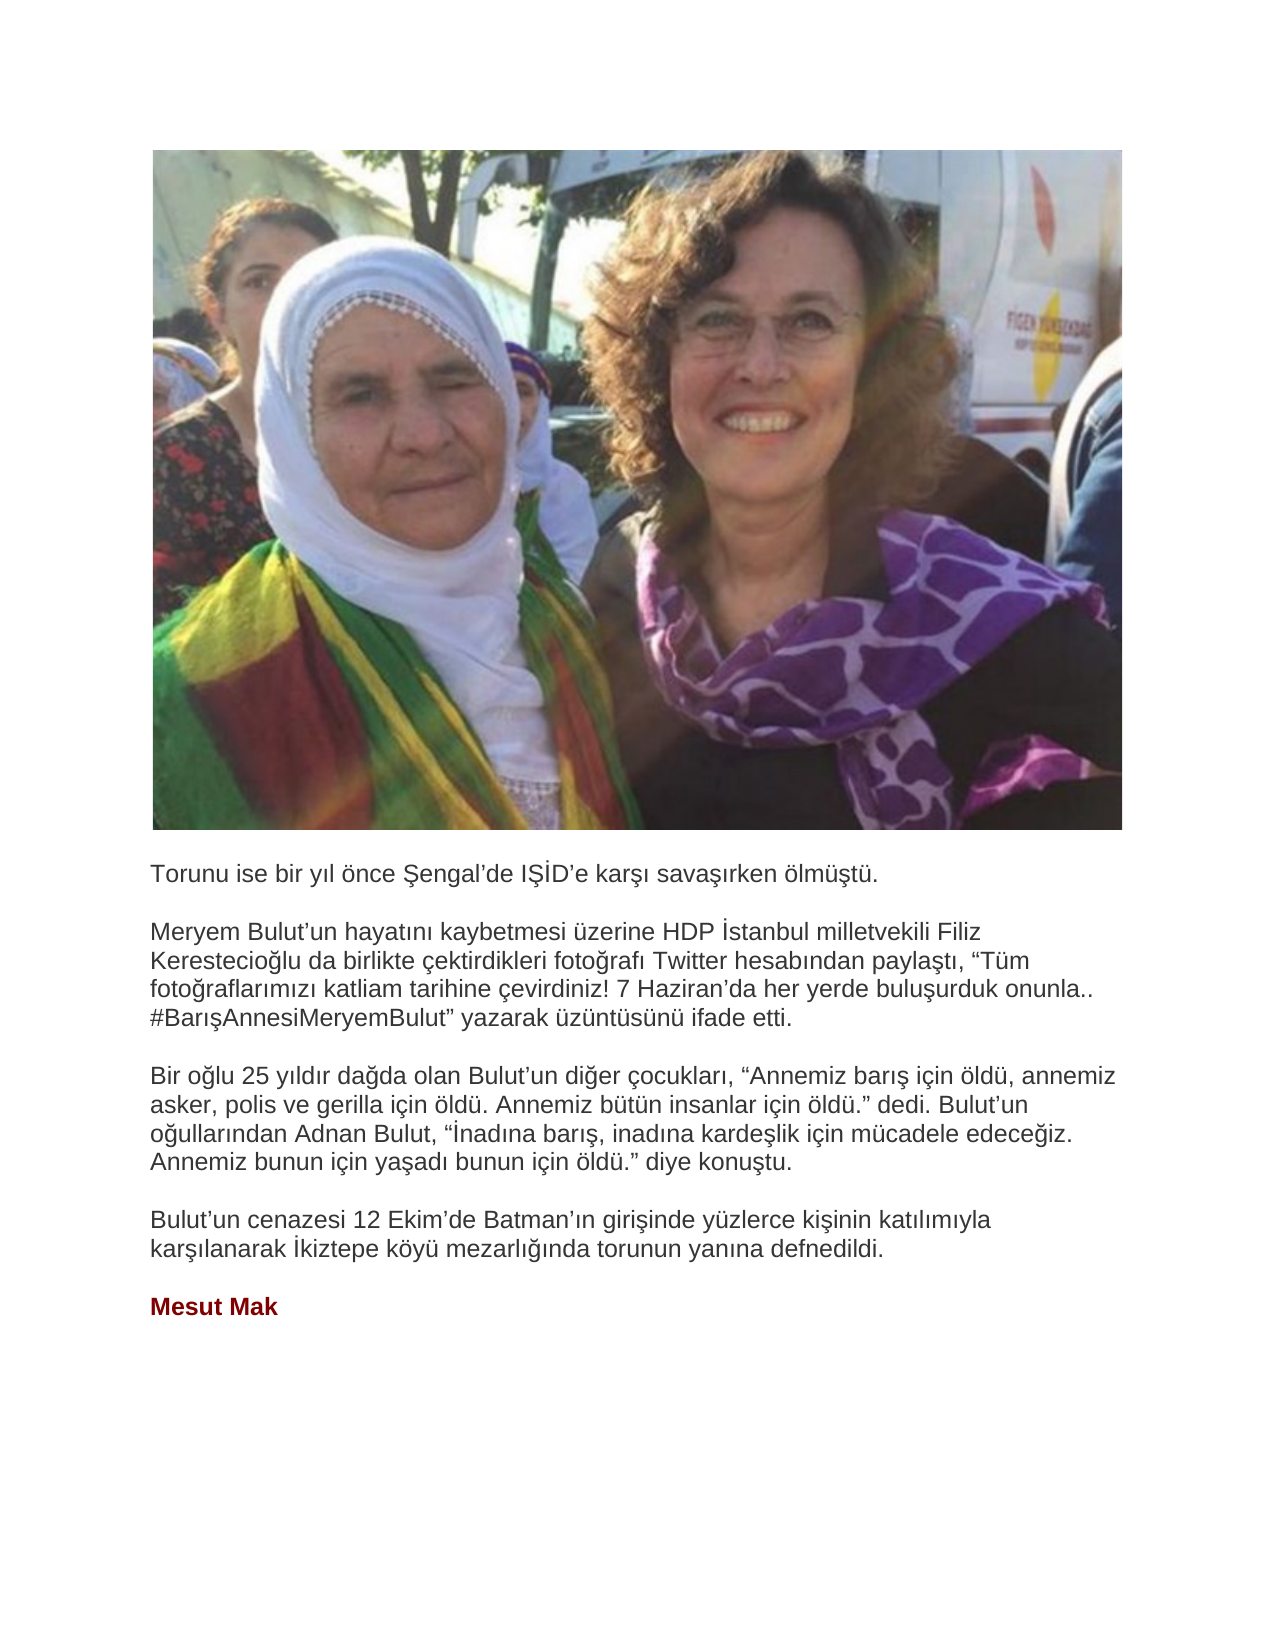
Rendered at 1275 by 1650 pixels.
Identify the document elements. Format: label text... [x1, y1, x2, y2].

picture [152, 150, 1123, 830]
text Torunu ise bir yıl önce Şengal’de IŞİD’e karşı savaşırken ölmüştü. [150, 859, 1125, 888]
text Meryem Bulut’un hayatını kaybetmesi üzerine HDP İstanbul milletvekili Filiz Kerestecioğlu da birlikte çektirdikleri fotoğrafı Twitter hesabından paylaştı, “Tüm fotoğraflarımızı katliam tarihine çevirdiniz! 7 Haziran’da her yerde buluşurduk onunla.. #BarışAnnesiMeryemBulut” yazarak üzüntüsünü ifade etti. [150, 917, 1125, 1032]
text Bulut’un cenazesi 12 Ekim’de Batman’ın girişinde yüzlerce kişinin katılımıyla karşılanarak İkiztepe köyü mezarlığında torunun yanına defnedildi. [150, 1205, 1125, 1263]
text Mesut Mak [150, 1292, 1125, 1321]
text Bir oğlu 25 yıldır dağda olan Bulut’un diğer çocukları, “Annemiz barış için öldü, annemiz asker, polis ve gerilla için öldü. Annemiz bütün insanlar için öldü.” dedi. Bulut’un oğullarından Adnan Bulut, “İnadına barış, inadına kardeşlik için mücadele edeceğiz. Annemiz bunun için yaşadı bunun için öldü.” diye konuştu. [150, 1061, 1125, 1176]
